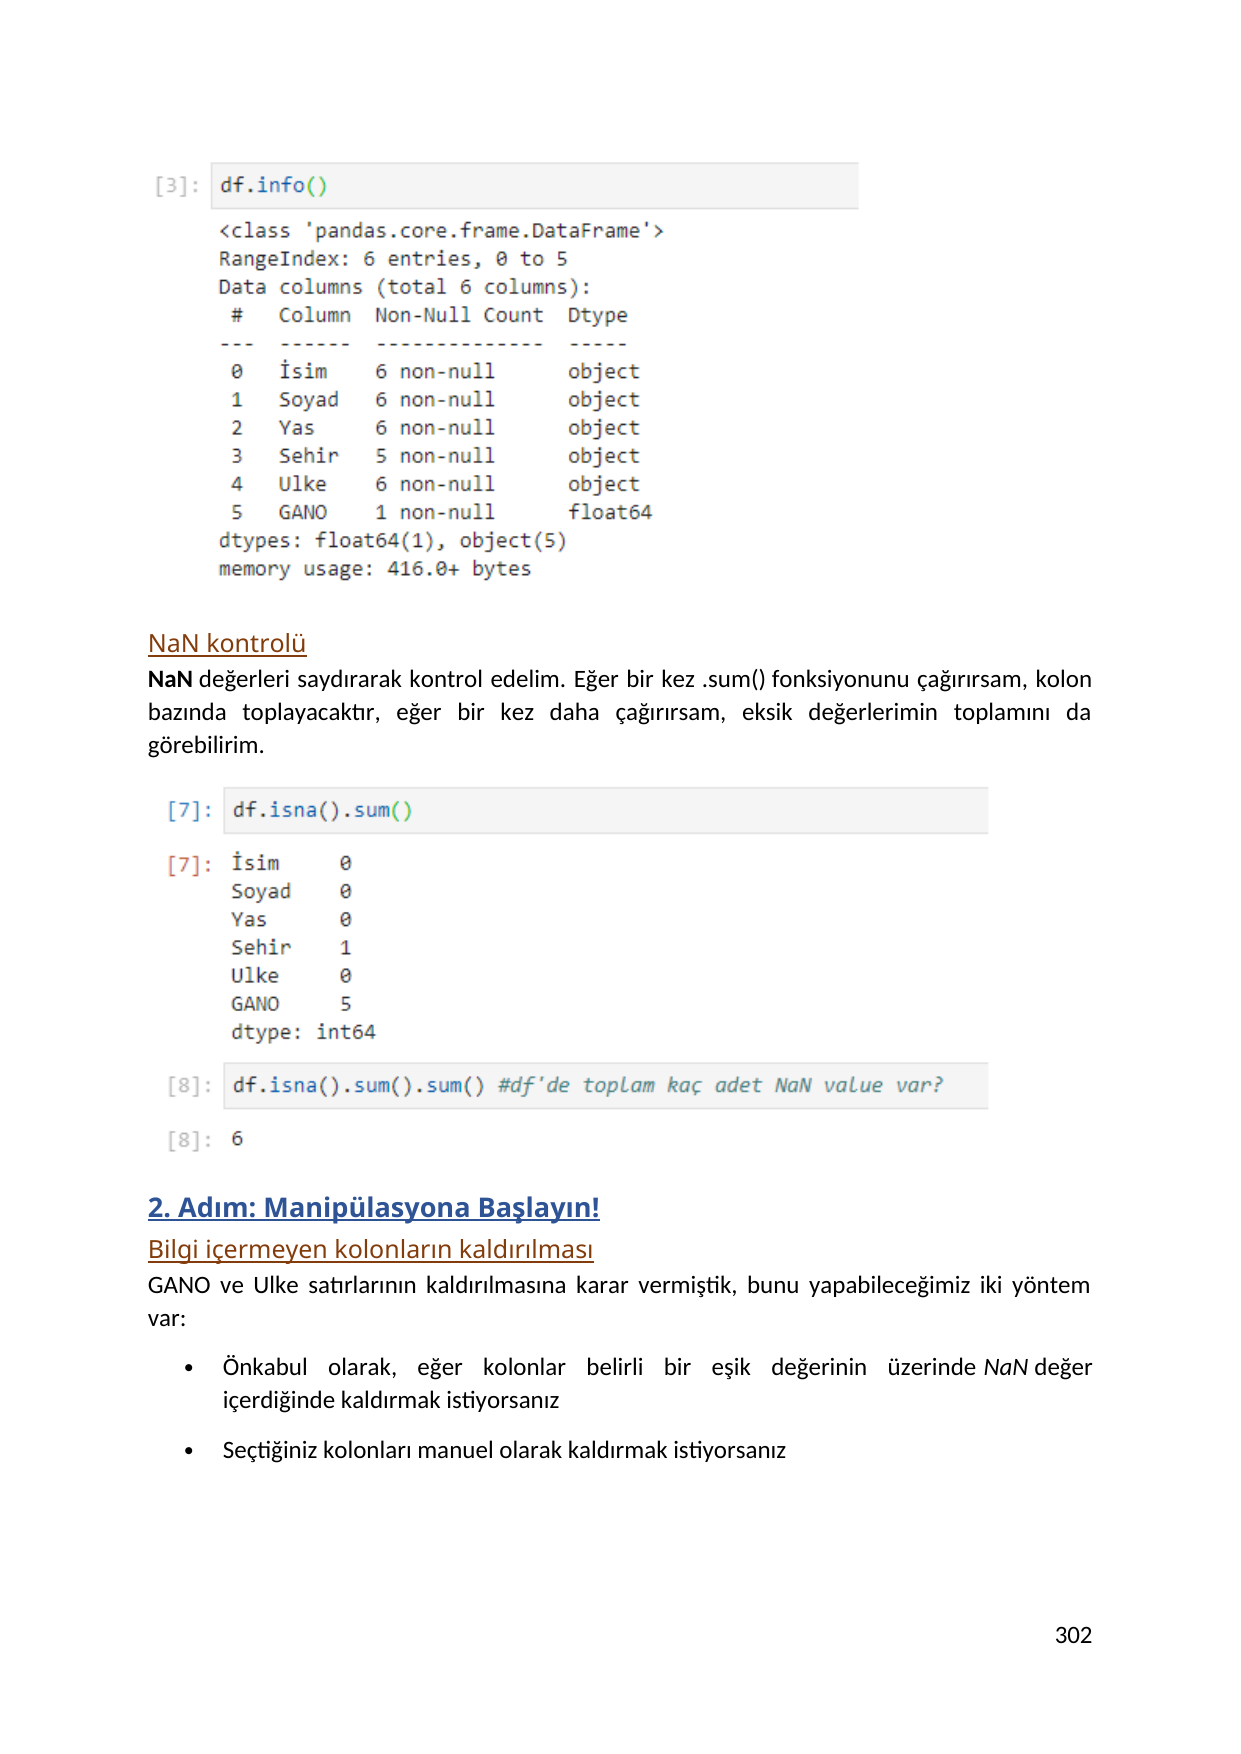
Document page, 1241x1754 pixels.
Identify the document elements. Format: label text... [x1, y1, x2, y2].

text NaN değerleri saydırarak kontrol edelim. Eğer bir kez .sum() fonksiyonunu çağırırsam, kolon bazında toplayacaktır, eğer bir kez daha çağırırsam, eksik değerlerimin toplamını da görebilirim. [148, 663, 1092, 759]
list Seçtiğiniz kolonları manuel olarak kaldırmak istiyorsanız [185, 1434, 1092, 1464]
text GANO ve Ulke satırlarının kaldırılmasına karar vermiştik, bunu yapabileceğimiz iki yöntem var: [148, 1269, 1092, 1332]
picture [147, 778, 989, 1169]
subtitle Bilgi içermeyen kolonların kaldırılması [148, 1232, 1092, 1266]
picture [147, 147, 859, 607]
subtitle NaN kontrolü [148, 626, 1092, 660]
list Önkabul olarak, eğer kolonlar belirli bir eşik değerinin üzerinde NaN değer içerdiğinde kaldırmak istiyorsanız [185, 1351, 1092, 1415]
subtitle 2. Adım: Manipülasyona Başlayın! [148, 1188, 1092, 1225]
